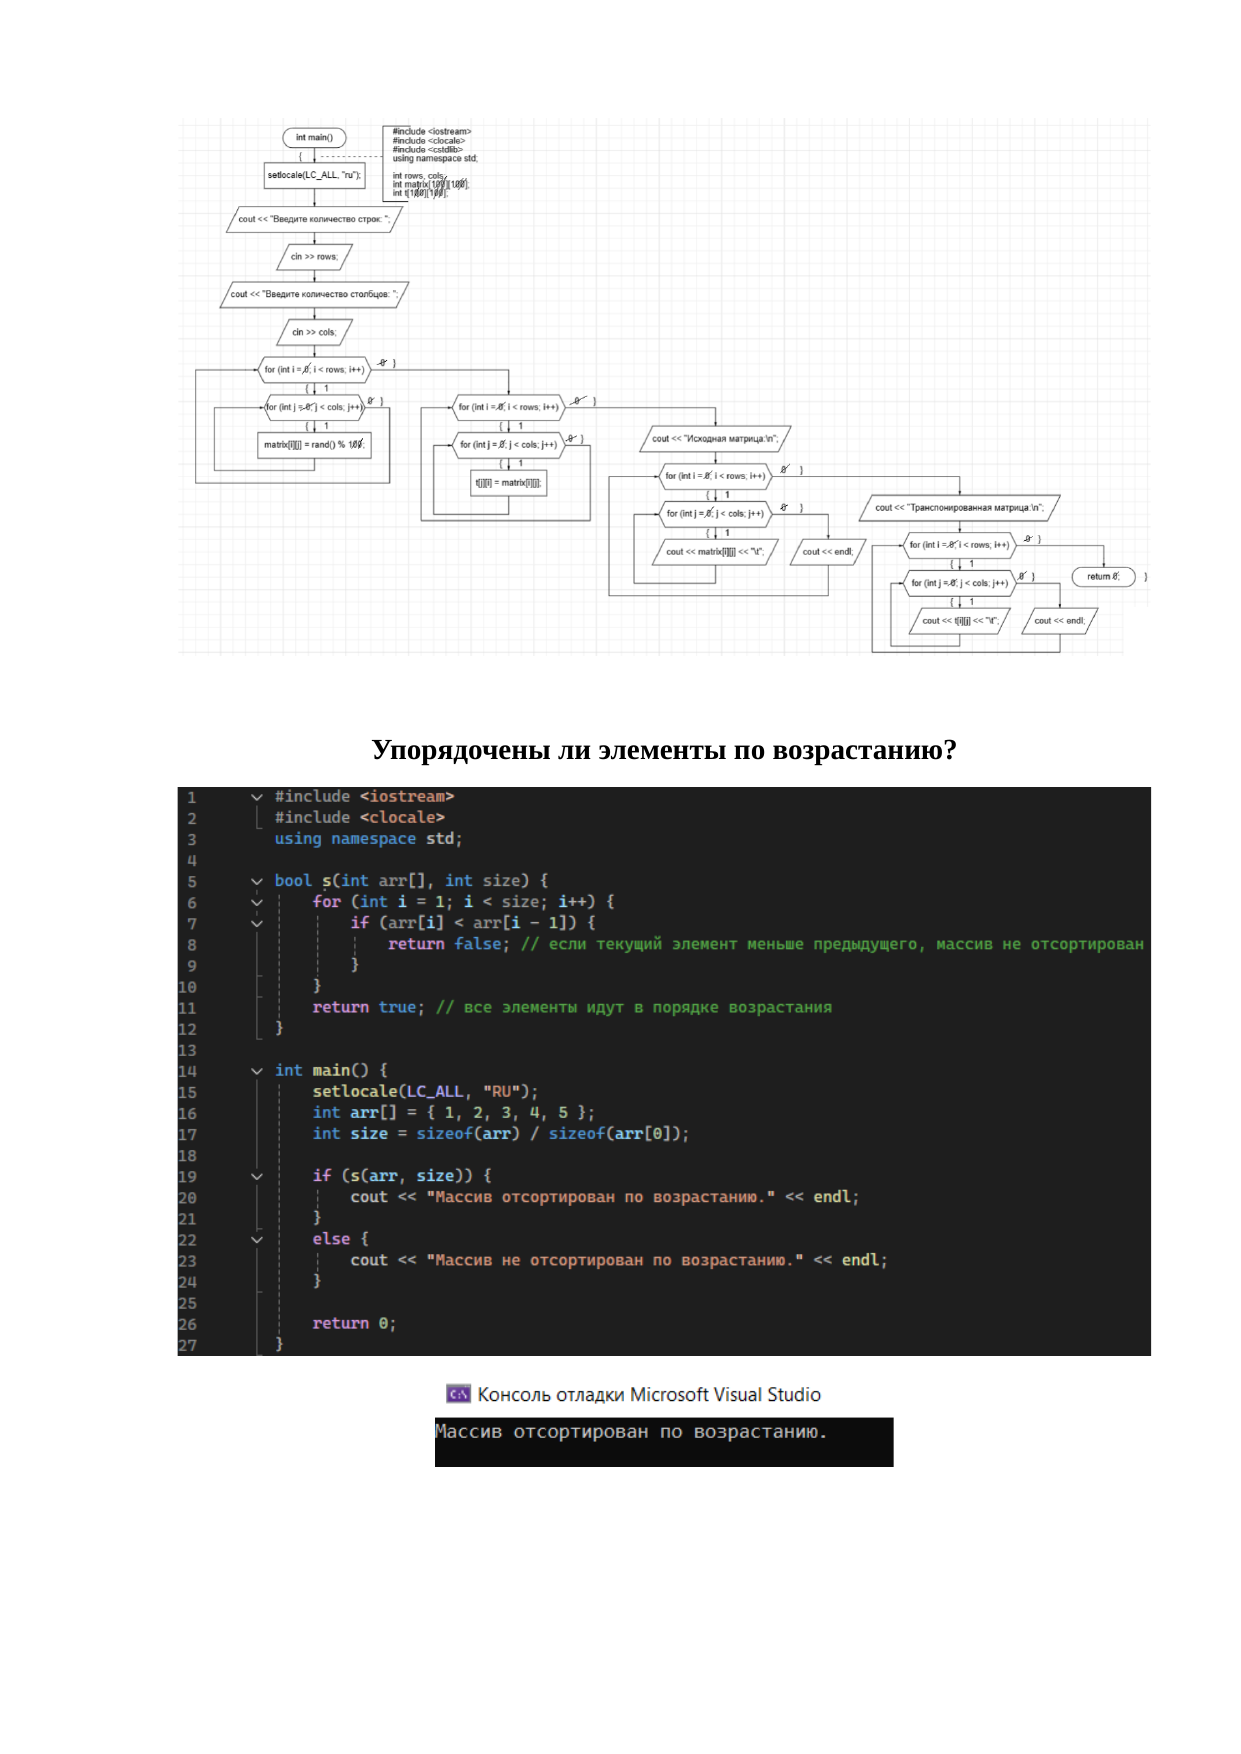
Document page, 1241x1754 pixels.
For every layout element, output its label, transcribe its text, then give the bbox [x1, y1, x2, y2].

picture [177, 787, 1152, 1356]
picture [435, 1377, 894, 1467]
picture [178, 118, 1151, 656]
text Упорядочены ли элементы по возрастанию? [177, 732, 1152, 766]
